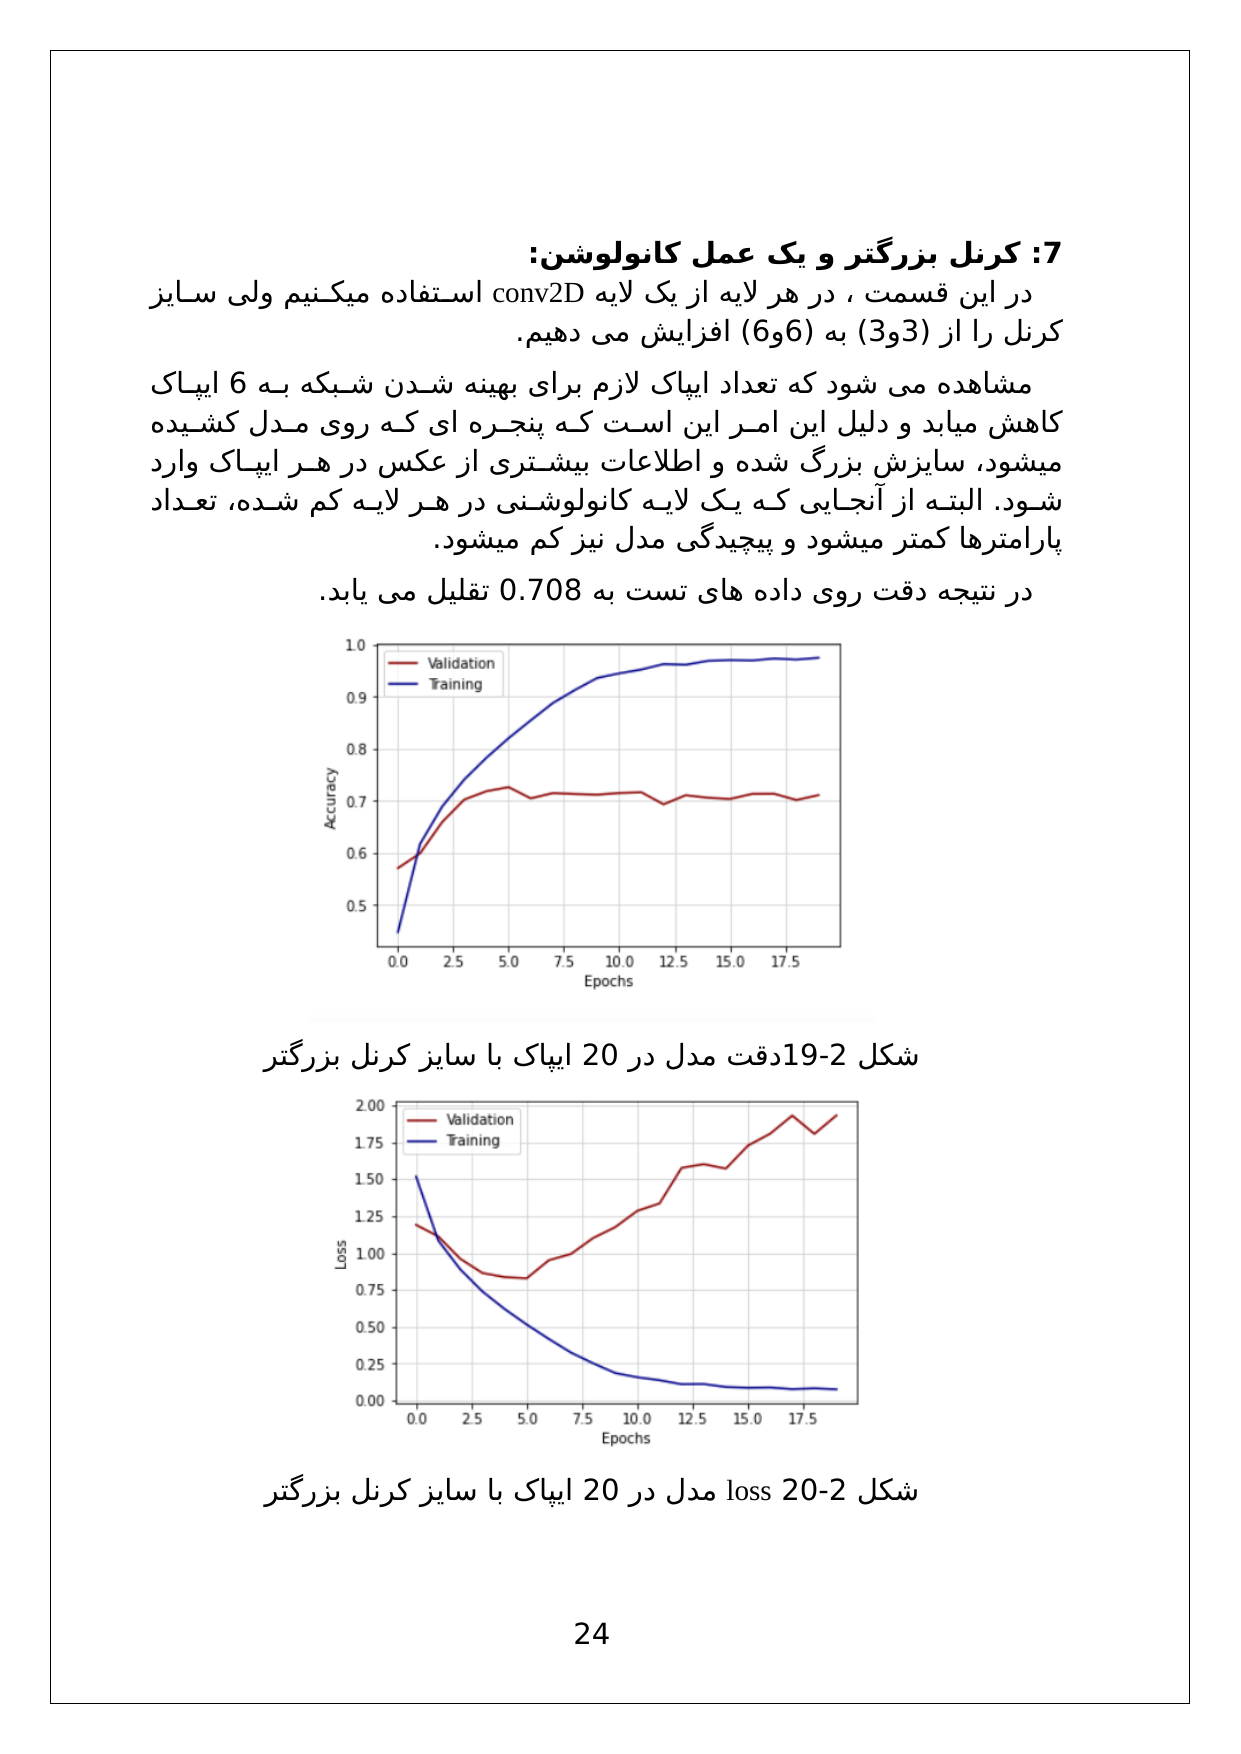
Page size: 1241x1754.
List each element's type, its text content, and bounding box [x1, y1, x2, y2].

text شکل 2-19دقت مدل در 20 ایپاک با سایز کرنل بزرگتر [150, 1038, 1063, 1072]
text مشاهده می شود که تعداد ایپاک لازم برای بهینه شدن شبکه به 6 ایپاک کاهش میابد و دلیل این امر این است که پنجره ای که روی مدل کشیده میشود، سایزش بزرگ شده و اطلاعات بیشتری از عکس در هر ایپاک وارد شود. البته از آنجایی که یک لایه کانولوشنی در هر لایه کم شده، تعداد پارامترها کمتر میشود و پیچیدگی مدل نیز کم میشود. [150, 366, 1063, 556]
text شکل 2-20 loss مدل در 20 ایپاک با سایز کرنل بزرگتر [150, 1473, 1063, 1507]
subtitle 7: کرنل بزرگتر و یک عمل کانولوشن: [150, 236, 1063, 270]
picture [308, 624, 876, 1022]
picture [308, 1090, 876, 1456]
text در این قسمت ، در هر لایه از یک لایه conv2D استفاده میکنیم ولی سایز کرنل را از (3و3) به (6و6) افزایش می دهیم. [150, 275, 1063, 348]
text در نتیجه دقت روی داده های تست به 0.708 تقلیل می یابد. [150, 573, 1063, 607]
